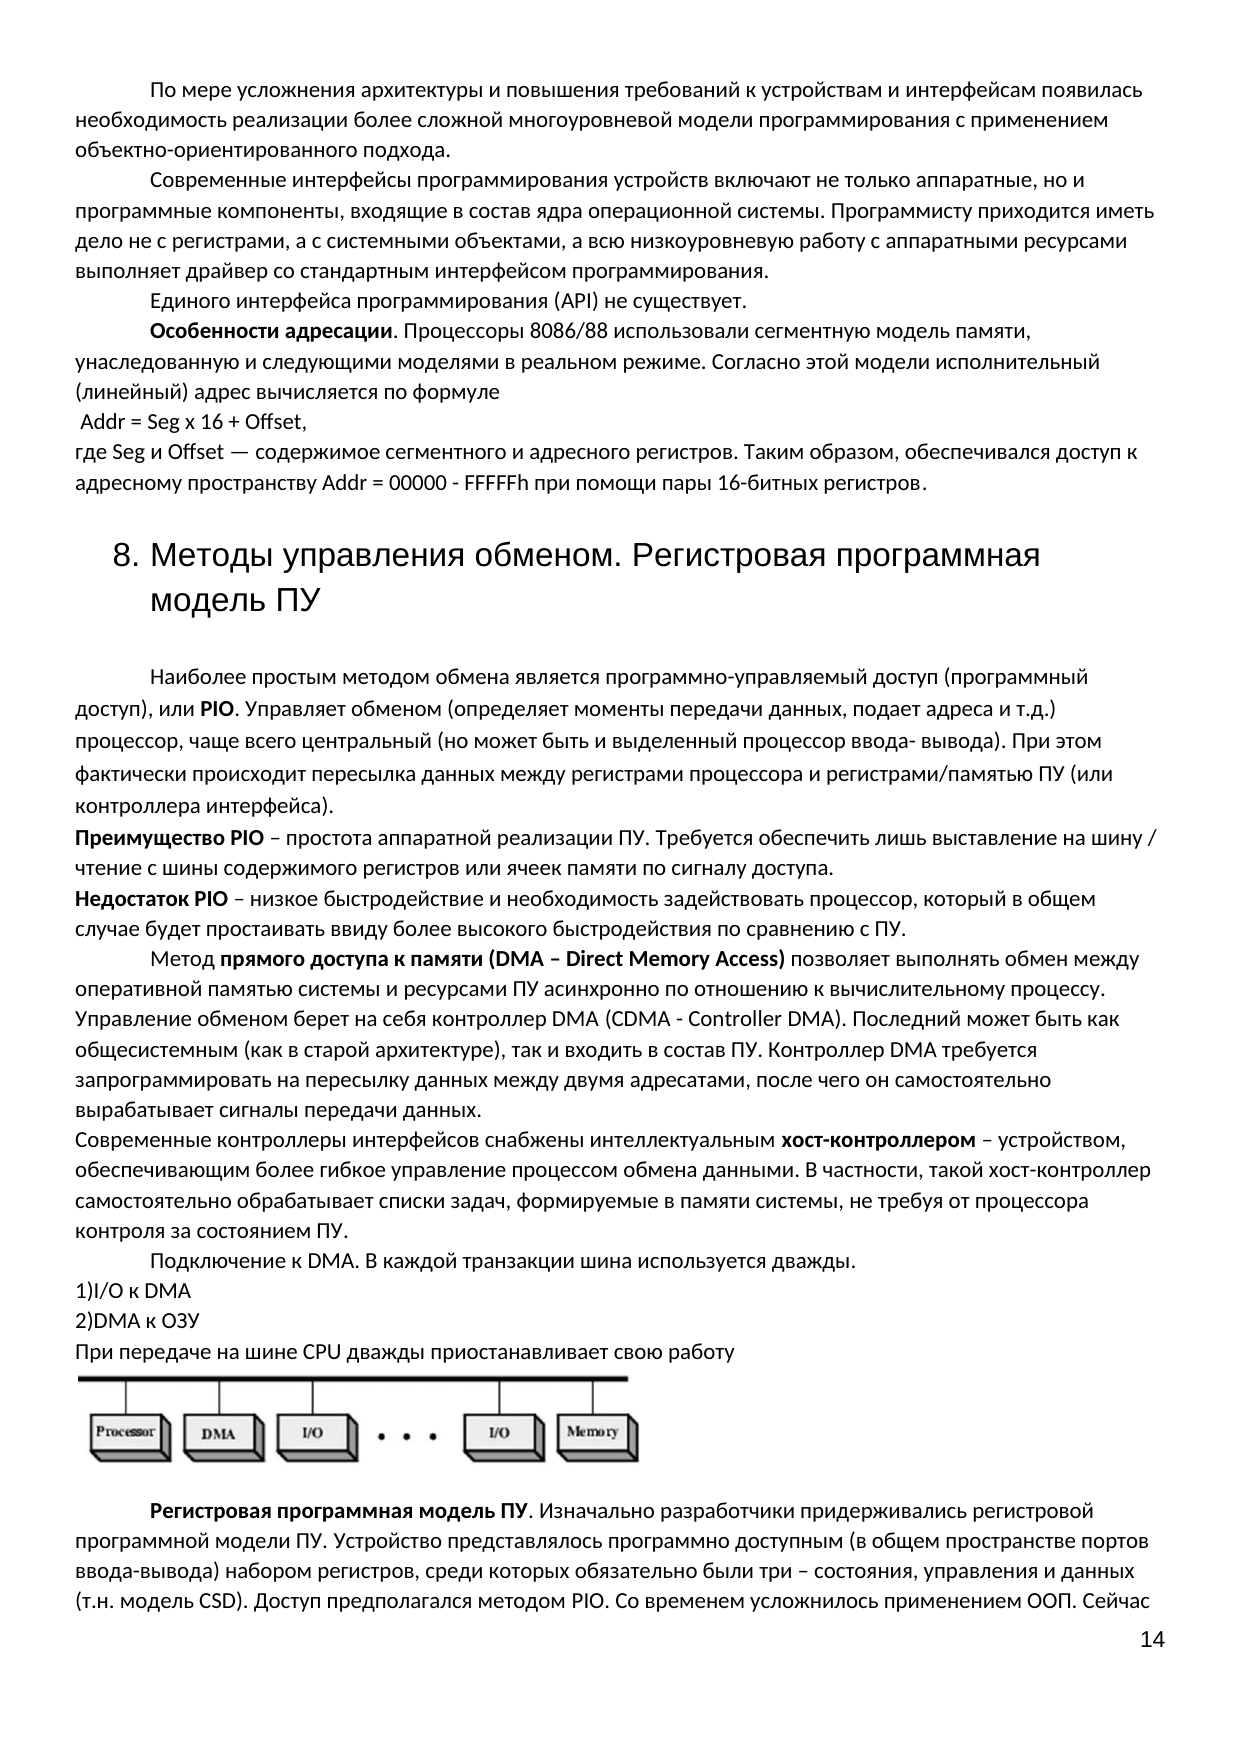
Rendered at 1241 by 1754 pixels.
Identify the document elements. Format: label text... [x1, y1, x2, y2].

text где Seg и Offset — содержимое сегментного и адресного регистров. Таким образом, обеспечивался доступ к адресному пространству Addr = 00000 - FFFFFh при помощи пары 16-битных регистров. [75, 437, 1165, 496]
text Преимущество PIO – простота аппаратной реализации ПУ. Требуется обеспечить лишь выставление на шину / чтение с шины содержимого регистров или ячеек памяти по сигналу доступа. [75, 823, 1165, 881]
text Современные интерфейсы программирования устройств включают не только аппаратные, но и программные компоненты, входящие в состав ядра операционной системы. Программисту приходится иметь дело не с регистрами, а с системными объектами, а всю низкоуровневую работу с аппаратными ресурсами выполняет драйвер со стандартным интерфейсом программирования. [75, 166, 1165, 284]
text Недостаток PIO – низкое быстродействие и необходимость задействовать процессор, который в общем случае будет простаивать ввиду более высокого быстродействия по сравнению с ПУ. [75, 884, 1165, 942]
text По мере усложнения архитектуры и повышения требований к устройствам и интерфейсам появилась необходимость реализации более сложной многоуровневой модели программирования с применением объектно-ориентированного подхода. [75, 75, 1165, 163]
text Addr = Seg x 16 + Offset, [75, 407, 1165, 435]
text Особенности адресации. Процессоры 8086/88 использовали сегментную модель памяти, унаследованную и следующими моделями в реальном режиме. Согласно этой модели исполнительный (линейный) адрес вычисляется по формуле [75, 317, 1165, 405]
text Подключение к DMA. В каждой транзакции шина используется дважды. [75, 1246, 1165, 1274]
text При передаче на шине CPU дважды приостанавливает свою работу [75, 1337, 1165, 1365]
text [75, 1496, 1165, 1614]
text Единого интерфейса программирования (API) не существует. [75, 286, 1165, 314]
text 2)DMA к ОЗУ [75, 1307, 1165, 1334]
subtitle Методы управления обменом. Регистровая программная модель ПУ [112, 535, 1165, 618]
text Современные контроллеры интерфейсов снабжены интеллектуальным хост-контроллером – устройством, обеспечивающим более гибкое управление процессом обмена данными. В частности, такой хост-контроллер самостоятельно обрабатывает списки задач, формируемые в памяти системы, не требуя от процессора контроля за состоянием ПУ. [75, 1125, 1165, 1244]
text Метод прямого доступа к памяти (DMA – Direct Memory Access) позволяет выполнять обмен между оперативной памятью системы и ресурсами ПУ асинхронно по отношению к вычислительному процессу. Управление обменом берет на себя контроллер DMA (CDMA - Controller DMA). Последний может быть как общесистемным (как в старой архитектуре), так и входить в состав ПУ. Контроллер DMA требуется запрограммировать на пересылку данных между двумя адресатами, после чего он самостоятельно вырабатывает сигналы передачи данных. [75, 944, 1165, 1123]
text Наиболее простым методом обмена является программно-управляемый доступ (программный доступ), или PIO. Управляет обменом (определяет моменты передачи данных, подает адреса и т.д.) процессор, чаще всего центральный (но может быть и выделенный процессор ввода- вывода). При этом фактически происходит пересылка данных между регистрами процессора и регистрами/памятью ПУ (или контроллера интерфейса). [75, 662, 1165, 819]
text 1)I/O к DMA [75, 1276, 1165, 1304]
